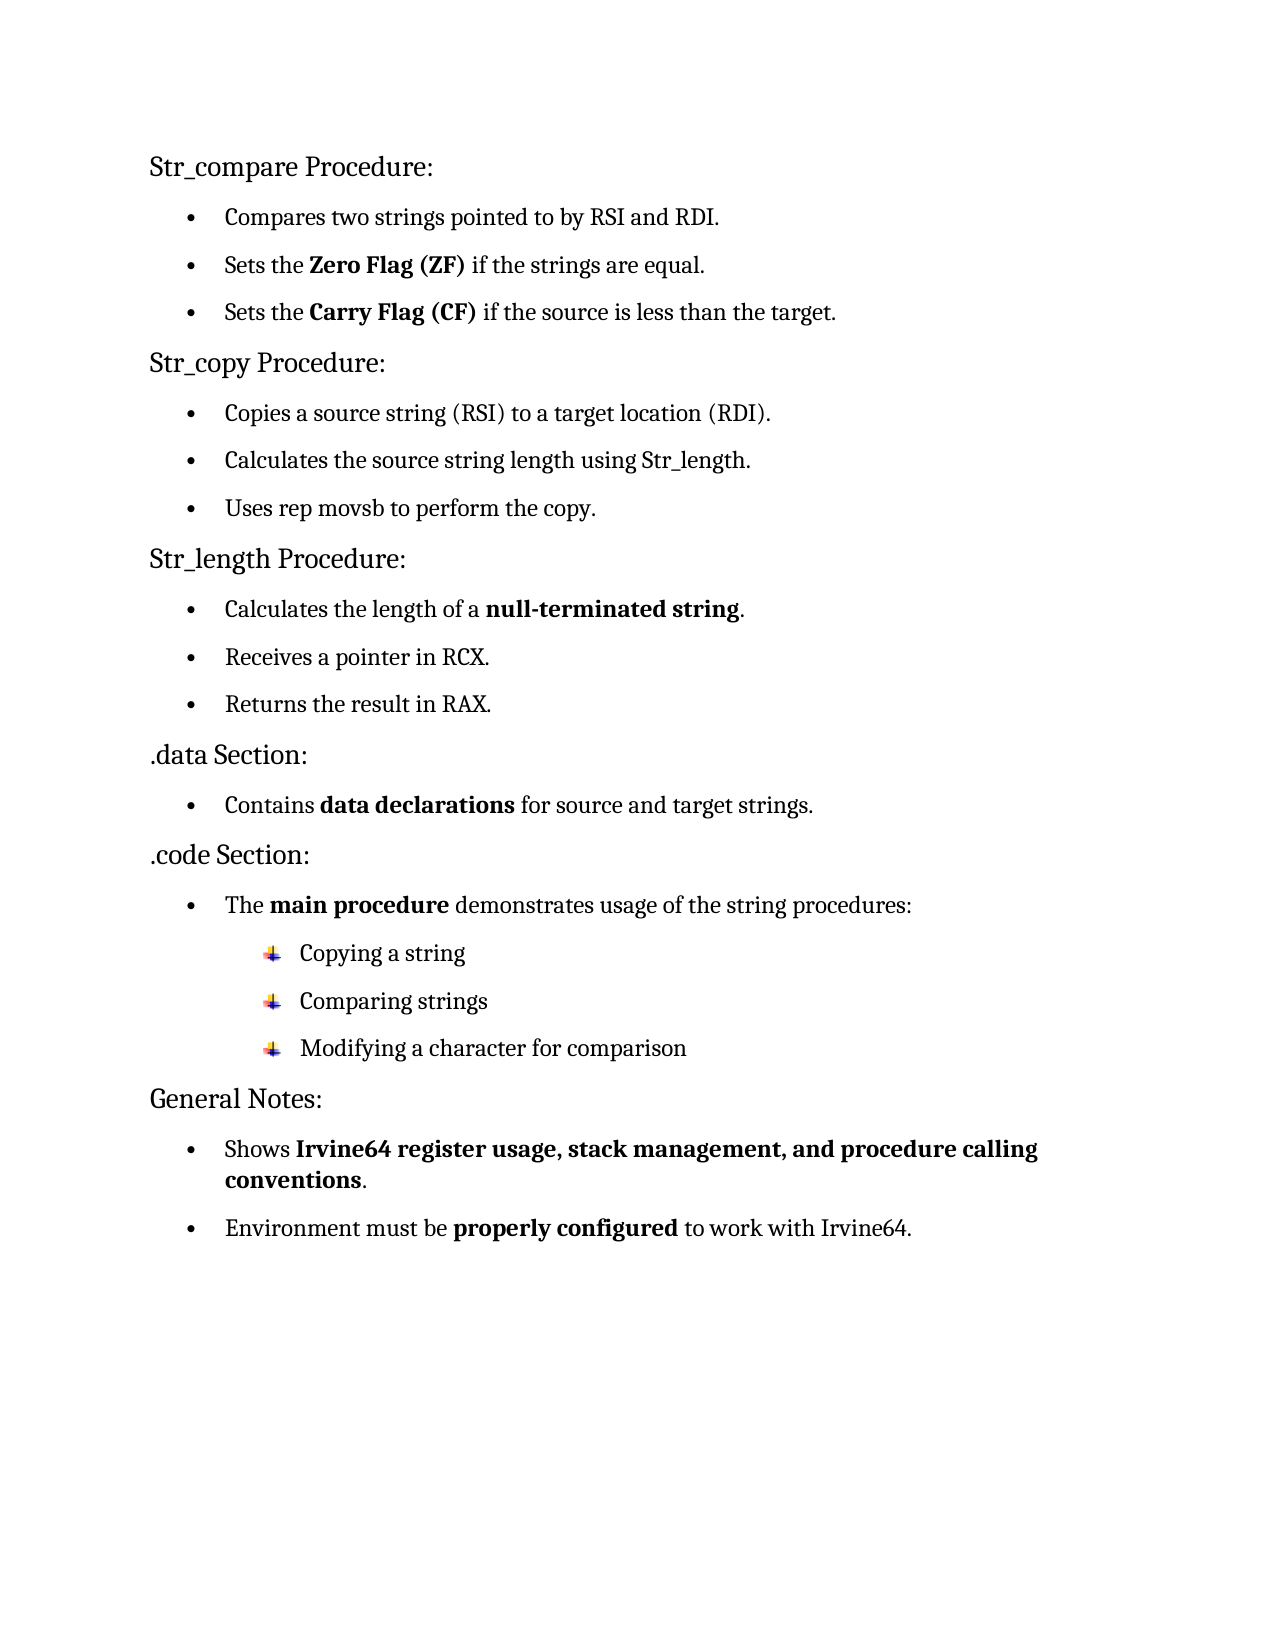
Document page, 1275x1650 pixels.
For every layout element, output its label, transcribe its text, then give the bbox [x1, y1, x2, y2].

text Str_length Procedure: [150, 542, 1125, 575]
text .data Section: [150, 738, 1125, 771]
list Comparing strings [262, 987, 1125, 1015]
list Calculates the length of a null-terminated string. [187, 595, 1125, 623]
list Uses rep movsb to perform the copy. [187, 494, 1125, 523]
list Shows Irvine64 register usage, stack management, and procedure calling conventions. [187, 1135, 1125, 1194]
text Str_copy Procedure: [150, 346, 1125, 379]
text .code Section: [150, 838, 1125, 872]
list Copying a string [262, 939, 1125, 968]
picture [263, 944, 281, 962]
text Str_compare Procedure: [150, 150, 1125, 183]
picture [263, 992, 281, 1010]
list Modifying a character for comparison [262, 1034, 1125, 1063]
text General Notes: [150, 1082, 1125, 1116]
list Returns the result in RAX. [187, 690, 1125, 719]
list Receives a pointer in RCX. [187, 642, 1125, 671]
list Sets the Carry Flag (CF) if the source is less than the target. [187, 298, 1125, 327]
list The main procedure demonstrates usage of the string procedures: [187, 891, 1125, 920]
list Compares two strings pointed to by RSI and RDI. [187, 203, 1125, 232]
picture [263, 1040, 281, 1057]
list Copies a source string (RSI) to a target location (RDI). [187, 399, 1125, 427]
list Sets the Zero Flag (ZF) if the strings are equal. [187, 251, 1125, 279]
list Contains data declarations for source and target strings. [187, 791, 1125, 819]
list Environment must be properly configured to work with Irvine64. [187, 1213, 1125, 1242]
list Calculates the source string length using Str_length. [187, 446, 1125, 475]
